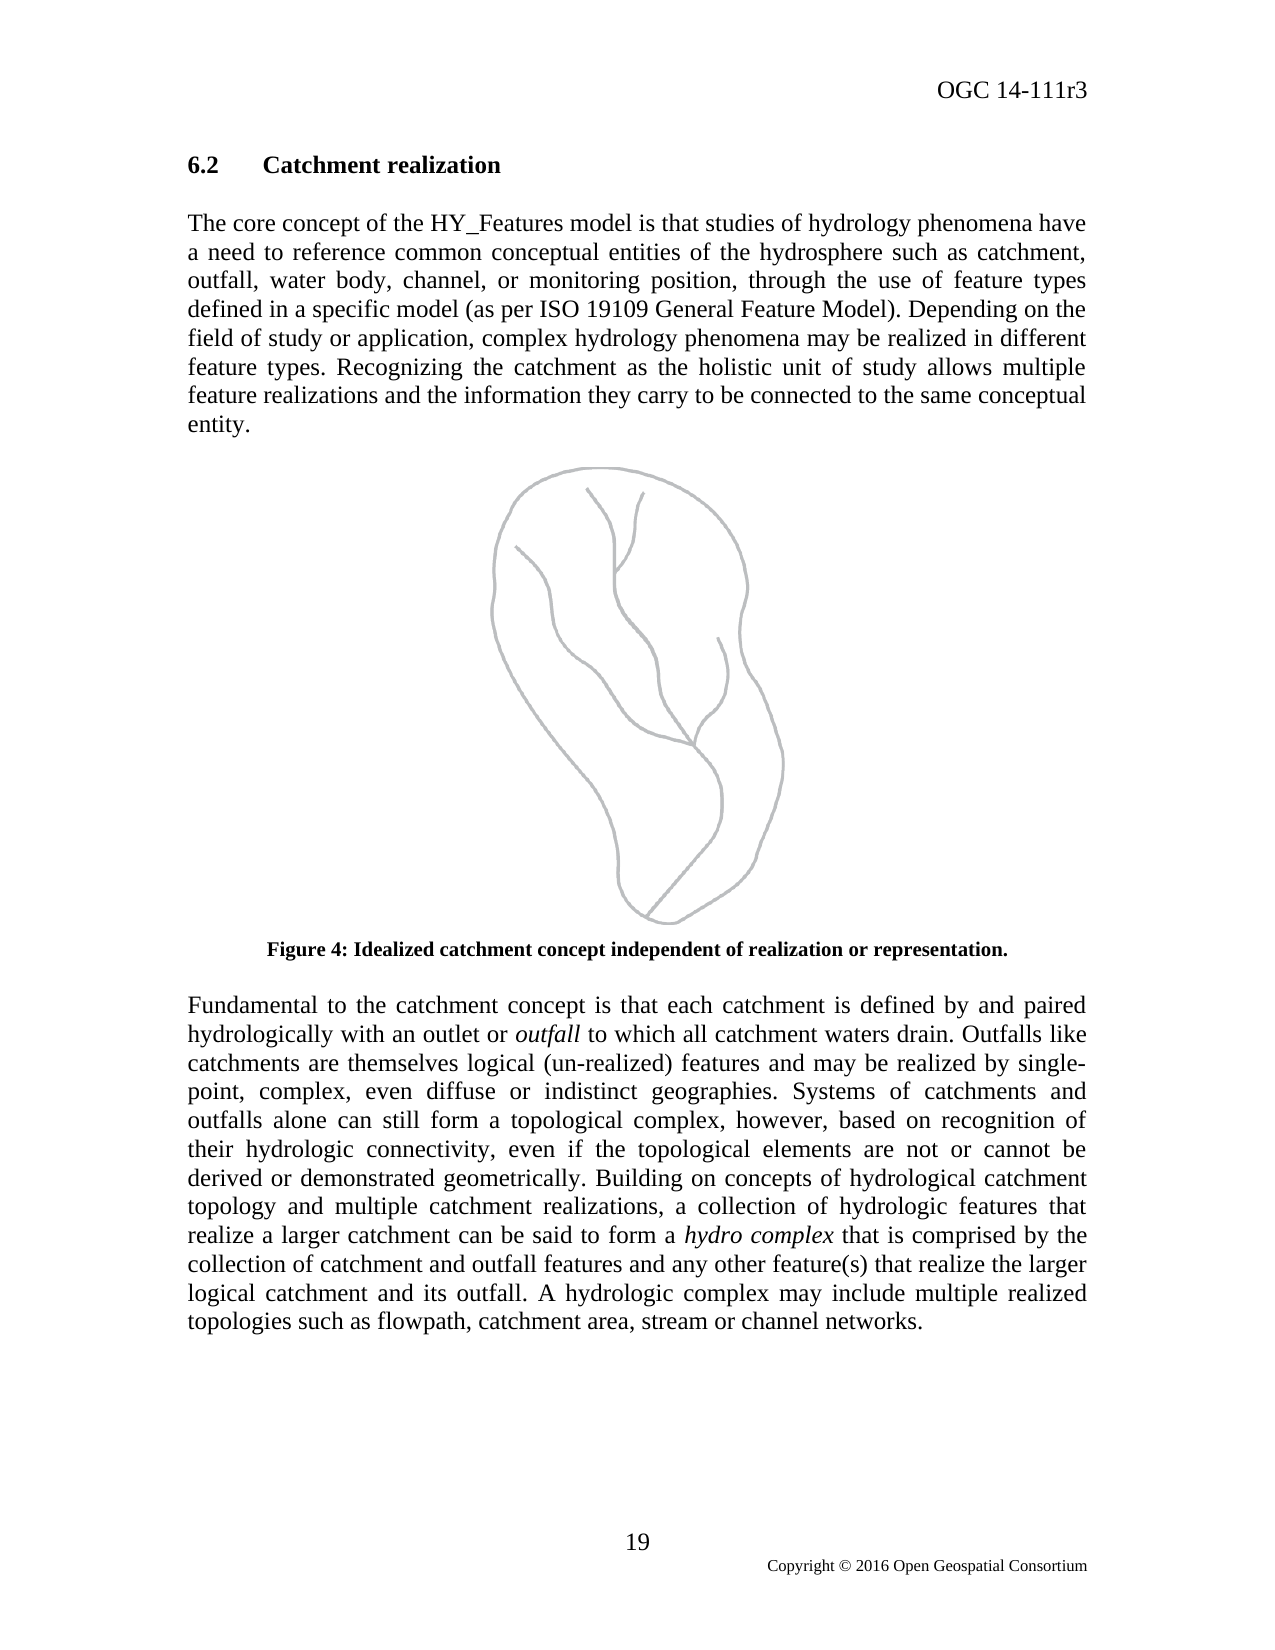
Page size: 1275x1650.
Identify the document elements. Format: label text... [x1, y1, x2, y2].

picture [490, 467, 785, 925]
text Fundamental to the catchment concept is that each catchment is defined by and paired hydrologically with an outlet or outfall to which all catchment waters drain. Outfalls like catchments are themselves logical (un-realized) features and may be realized by single-point, complex, even diffuse or indistinct geographies. Systems of catchments and outfalls alone can still form a topological complex, however, based on recognition of their hydrologic connectivity, even if the topological elements are not or cannot be derived or demonstrated geometrically. Building on concepts of hydrological catchment topology and multiple catchment realizations, a collection of hydrologic features that realize a larger catchment can be said to form a hydro complex that is comprised by the collection of catchment and outfall features and any other feature(s) that realize the larger logical catchment and its outfall. A hydrologic complex may include multiple realized topologies such as flowpath, catchment area, stream or channel networks. [187, 990, 1087, 1335]
text The core concept of the HY_Features model is that studies of hydrology phenomena have a need to reference common conceptual entities of the hydrosphere such as catchment, outfall, water body, channel, or monitoring position, through the use of feature types defined in a specific model (as per ISO 19109 General Feature Model). Depending on the field of study or application, complex hydrology phenomena may be realized in different feature types. Recognizing the catchment as the holistic unit of study allows multiple feature realizations and the information they carry to be connected to the same conceptual entity. [187, 208, 1087, 438]
subtitle Catchment realization [187, 150, 1087, 179]
